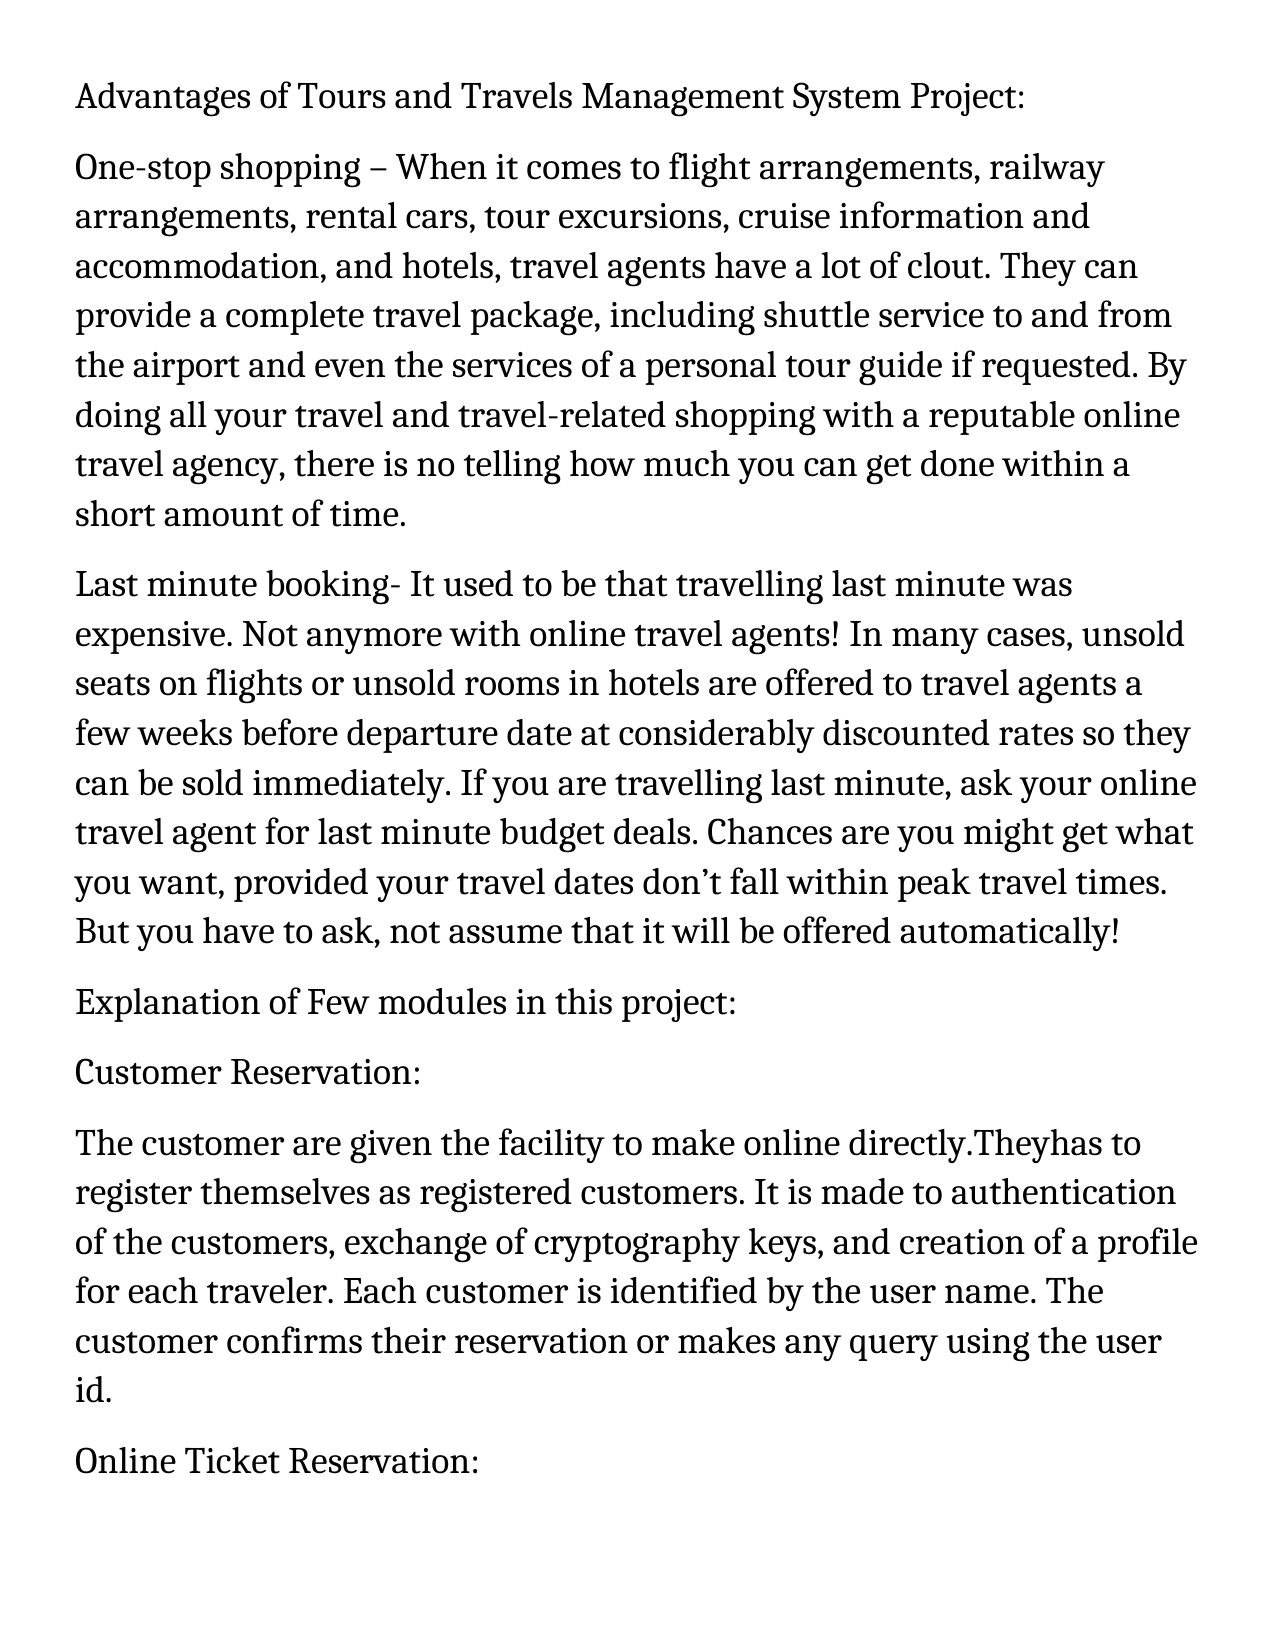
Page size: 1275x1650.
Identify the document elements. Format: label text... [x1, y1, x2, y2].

text Advantages of Tours and Travels Management System Project: [75, 75, 1200, 118]
text One-stop shopping – When it comes to flight arrangements, railway arrangements, rental cars, tour excursions, cruise information and accommodation, and hotels, travel agents have a lot of clout. They can provide a complete travel package, including shuttle service to and from the airport and even the services of a personal tour guide if requested. By doing all your travel and travel-related shopping with a reputable online travel agency, there is no telling how much you can get done within a short amount of time. [75, 145, 1200, 536]
text Customer Reservation: [75, 1051, 1200, 1094]
text The customer are given the facility to make online directly.Theyhas to register themselves as registered customers. It is made to authentication of the customers, exchange of cryptography keys, and creation of a profile for each traveler. Each customer is identified by the user name. The customer confirms their reservation or makes any query using the user id. [75, 1121, 1200, 1412]
text Last minute booking- It used to be that travelling last minute was expensive. Not anymore with online travel agents! In many cases, unsold seats on flights or unsold rooms in hotels are offered to travel agents a few weeks before departure date at considerably discounted rates so they can be sold immediately. If you are travelling last minute, ask your online travel agent for last minute budget deals. Chances are you might get what you want, provided your travel dates don’t fall within peak travel times. But you have to ask, not assume that it will be offered automatically! [75, 563, 1200, 953]
text Online Ticket Reservation: [75, 1439, 1200, 1483]
text Explanation of Few modules in this project: [75, 980, 1200, 1023]
